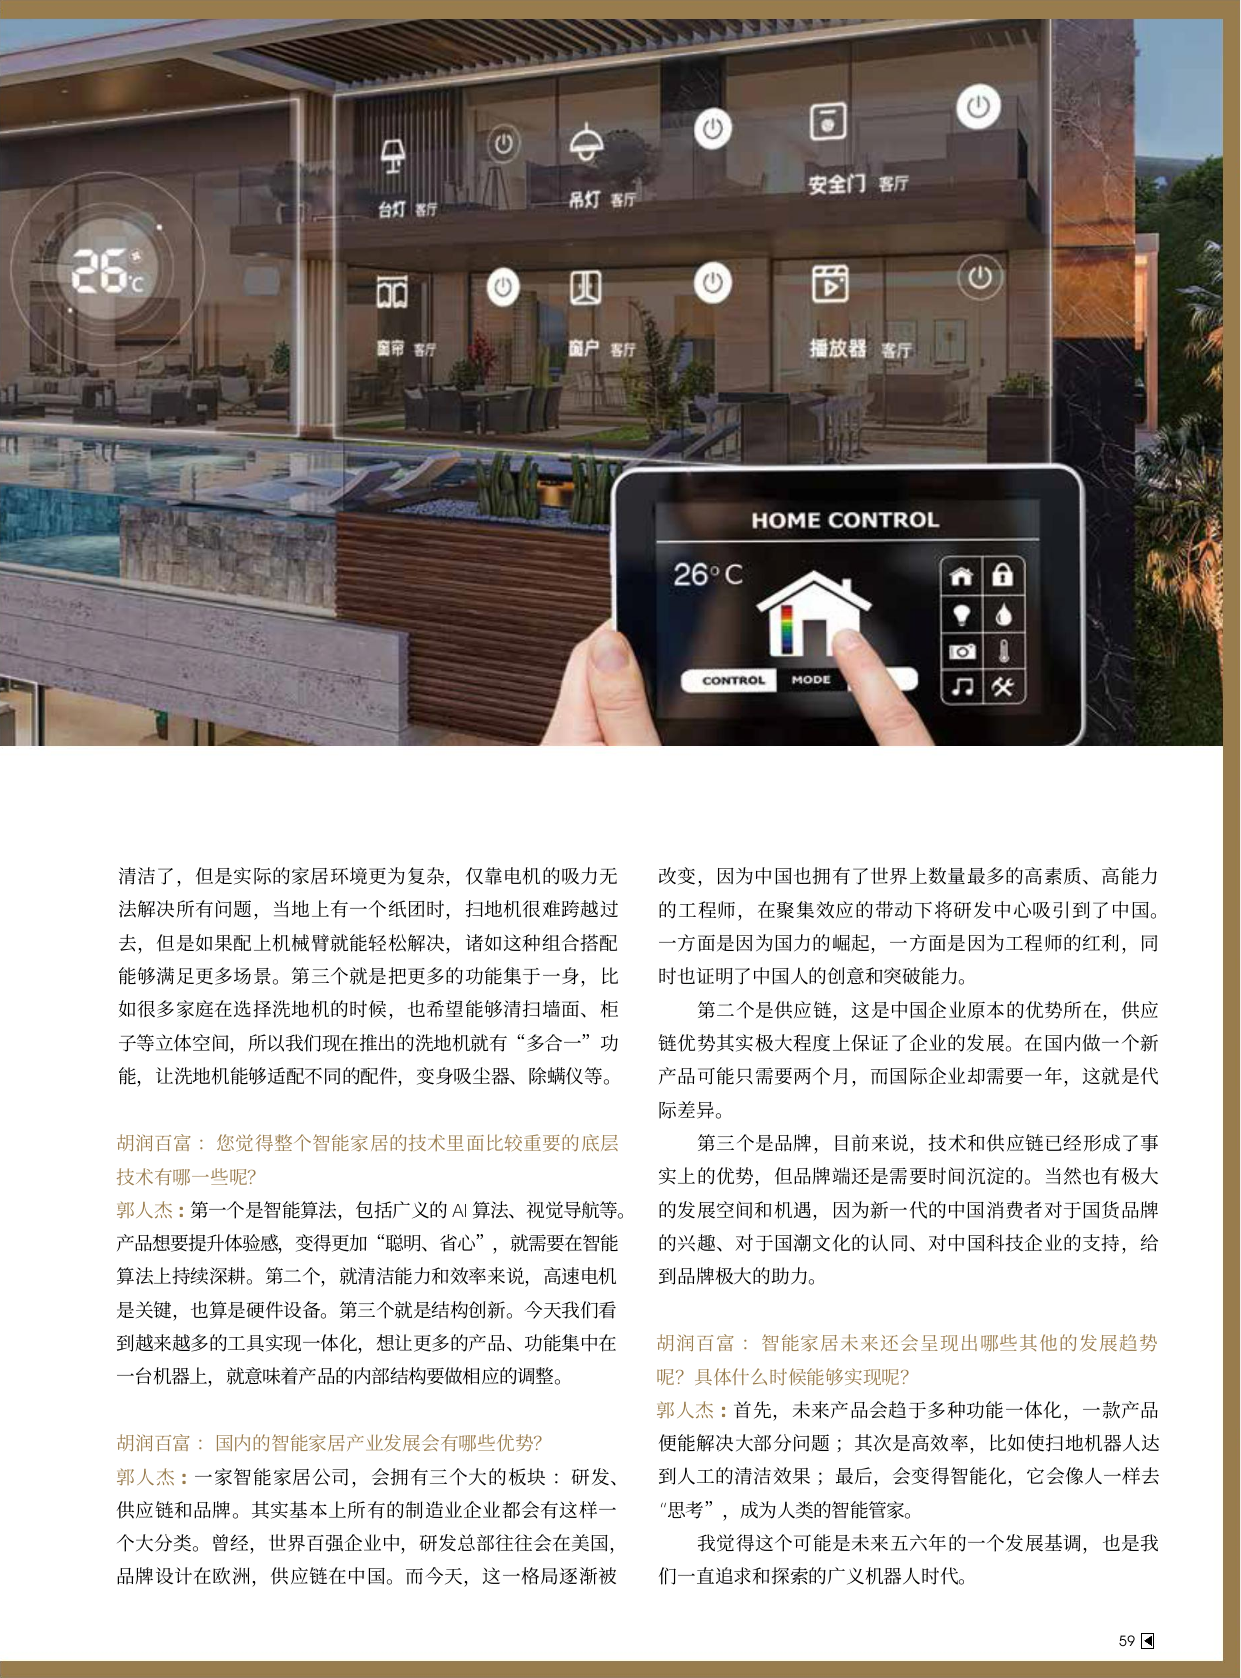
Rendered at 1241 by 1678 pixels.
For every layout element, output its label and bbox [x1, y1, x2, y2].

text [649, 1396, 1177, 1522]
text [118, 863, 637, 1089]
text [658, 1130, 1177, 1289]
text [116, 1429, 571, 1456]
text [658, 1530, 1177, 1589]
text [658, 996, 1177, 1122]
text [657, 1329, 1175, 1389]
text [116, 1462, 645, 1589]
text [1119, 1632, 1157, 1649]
picture [0, 0, 1241, 1678]
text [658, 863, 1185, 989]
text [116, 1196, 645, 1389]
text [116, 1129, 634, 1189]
